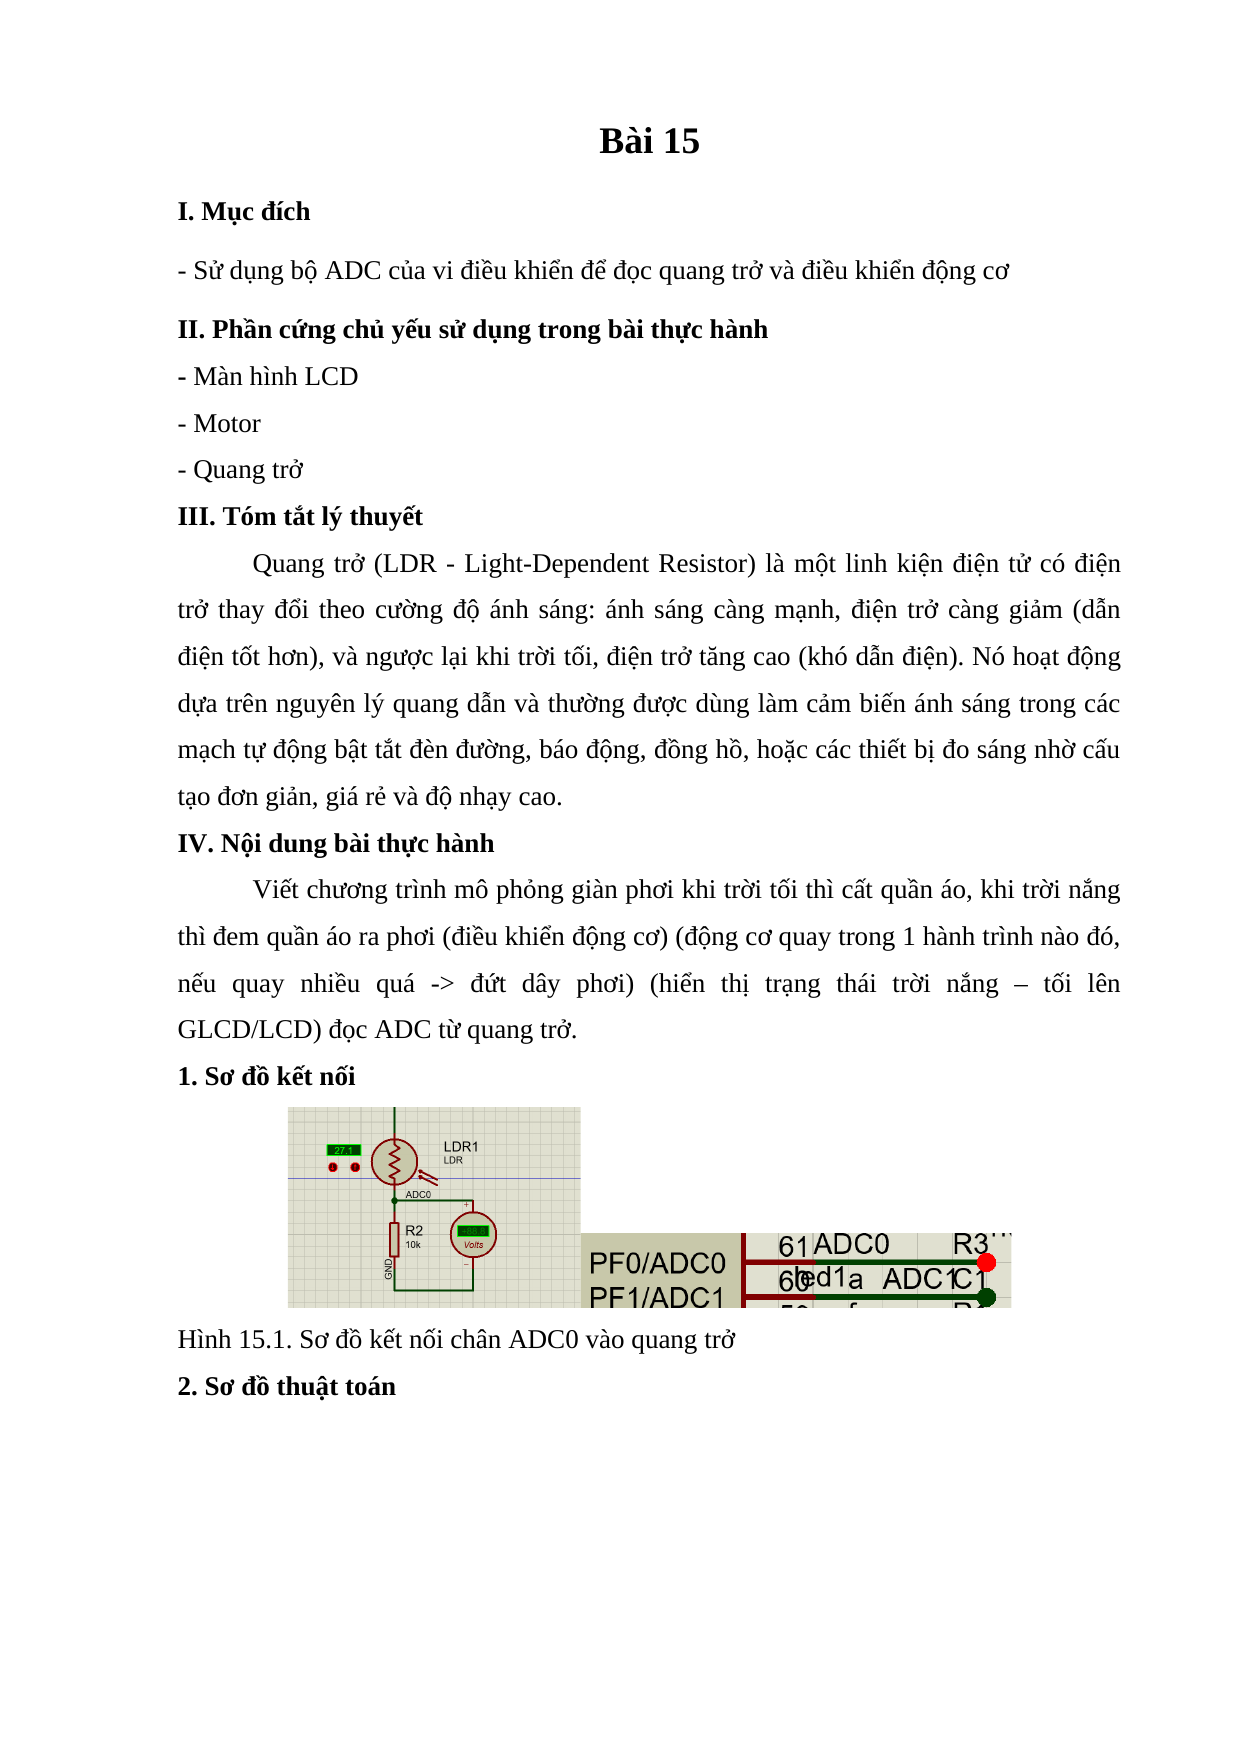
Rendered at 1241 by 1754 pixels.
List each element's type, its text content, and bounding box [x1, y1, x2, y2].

text 1. Sơ đồ kết nối [177, 1060, 1122, 1091]
text - Sử dụng bộ ADC của vi điều khiển để đọc quang trở và điều khiển động cơ [177, 254, 1122, 286]
text - Quang trở [177, 454, 1122, 485]
text Bài 15 [177, 118, 1122, 161]
text 2. Sơ đồ thuật toán [177, 1370, 1122, 1401]
text - Motor [177, 407, 1122, 438]
text I. Mục đích [177, 195, 1122, 226]
text III. Tóm tắt lý thuyết [177, 500, 1122, 531]
text IV. Nội dung bài thực hành [177, 827, 1122, 858]
text - Màn hình LCD [177, 360, 1122, 391]
text Hình 15.1. Sơ đồ kết nối chân ADC0 vào quang trở [177, 1323, 1122, 1355]
text Quang trở (LDR - Light-Dependent Resistor) là một linh kiện điện tử có điện trở thay đổi theo cường độ ánh sáng: ánh sáng càng mạnh, điện trở càng giảm (dẫn điện tốt hơn), và ngược lại khi trời tối, điện trở tăng cao (khó dẫn điện). Nó hoạt động dựa trên nguyên lý quang dẫn và thường được dùng làm cảm biến ánh sáng trong các mạch tự động bật tắt đèn đường, báo động, đồng hồ, hoặc các thiết bị đo sáng nhờ cấu tạo đơn giản, giá rẻ và độ nhạy cao. [177, 547, 1122, 811]
picture [287, 1107, 1012, 1308]
text II. Phần cứng chủ yếu sử dụng trong bài thực hành [177, 314, 1122, 345]
text Viết chương trình mô phỏng giàn phơi khi trời tối thì cất quần áo, khi trời nắng thì đem quần áo ra phơi (điều khiển động cơ) (động cơ quay trong 1 hành trình nào đó, nếu quay nhiều quá -> đứt dây phơi) (hiển thị trạng thái trời nắng – tối lên GLCD/LCD) đọc ADC từ quang trở. [177, 874, 1122, 1045]
